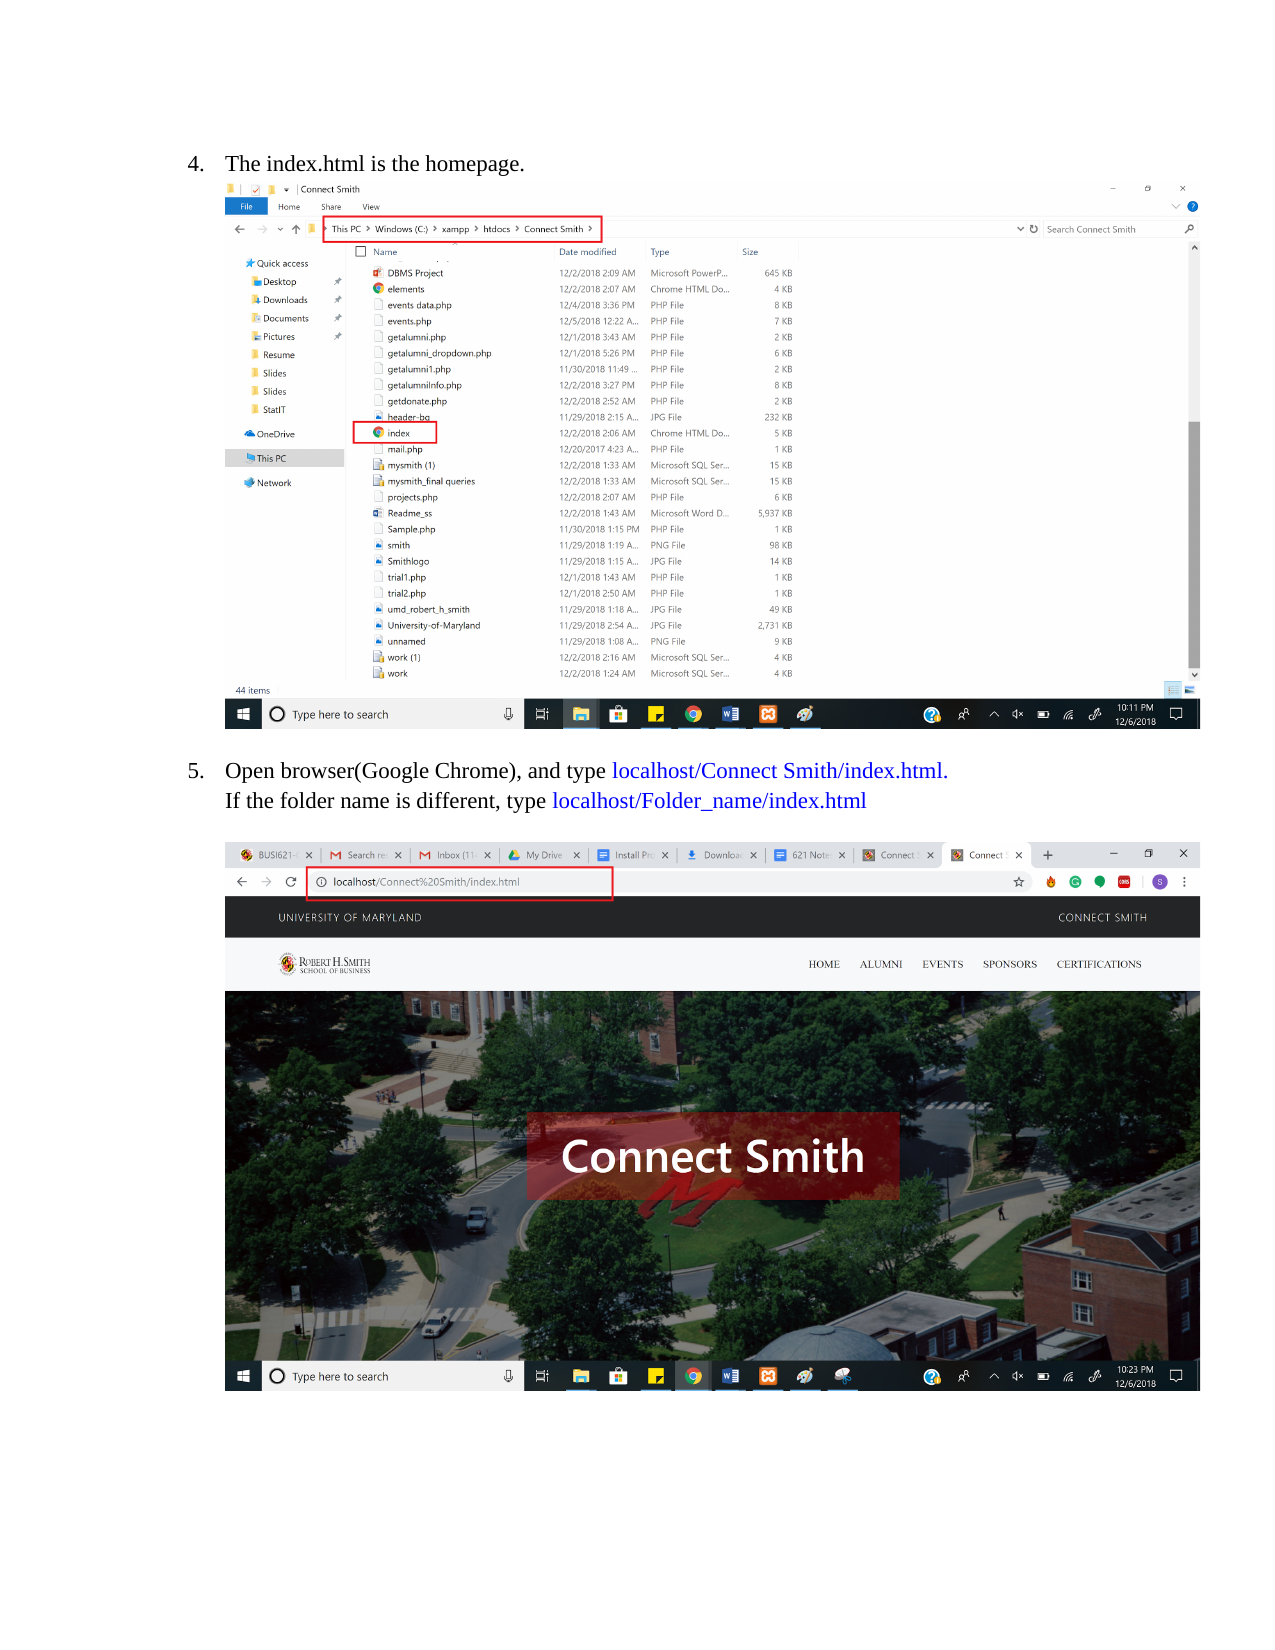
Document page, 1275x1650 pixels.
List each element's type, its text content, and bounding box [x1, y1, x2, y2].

text If the folder name is different, type localhost/Folder_name/index.html [225, 787, 1125, 813]
picture [225, 180, 1200, 729]
list The index.html is the homepage. [187, 150, 1125, 176]
picture [225, 842, 1200, 1391]
list Open browser(Google Chrome), and type localhost/Connect Smith/index.html. [187, 757, 1125, 783]
